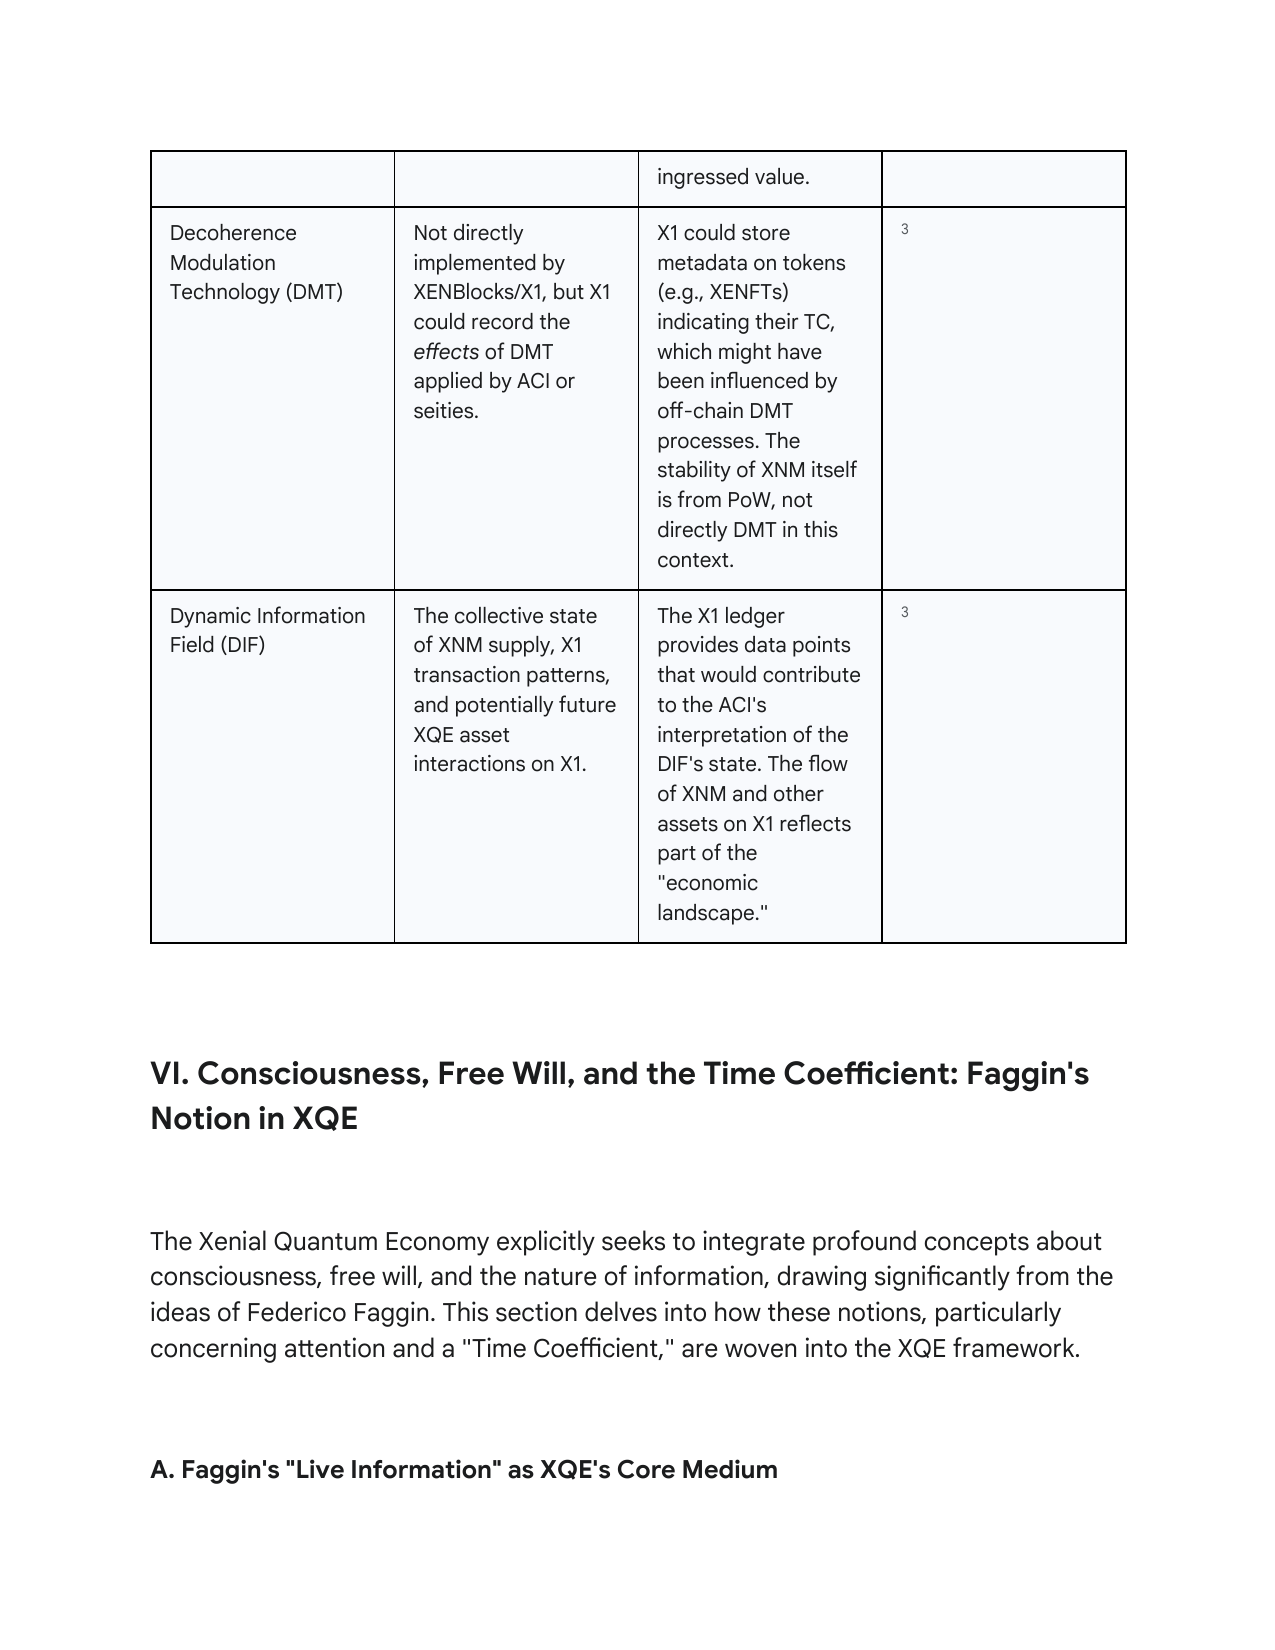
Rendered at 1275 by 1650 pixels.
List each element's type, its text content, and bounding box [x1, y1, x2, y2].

table_cell 3 [883, 152, 1125, 206]
table_cell 3 [883, 591, 1125, 942]
table_cell The X1 ledger provides data points that would contribute to the ACI's interpretation of the DIF's state. The flow of XNM and other assets on X1 reflects part of the "economic landscape." [639, 591, 881, 942]
table_cell Not directly implemented by XENBlocks/X1, but X1 could record the effects of DMT applied by ACI or seities. [395, 208, 638, 589]
subtitle A. Faggin's "Live Information" as XQE's Core Medium [150, 1454, 1125, 1486]
subtitle VI. Consciousness, Free Will, and the Time Coefficient: Faggin's Notion in XQE [150, 1054, 1125, 1138]
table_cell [152, 152, 394, 206]
table_cell The collective state of XNM supply, X1 transaction patterns, and potentially future XQE asset interactions on X1. [395, 591, 638, 942]
table_cell Decoherence Modulation Technology (DMT) [152, 208, 394, 589]
text The Xenial Quantum Economy explicitly seeks to integrate profound concepts about consciousness, free will, and the nature of information, drawing significantly from the ideas of Federico Faggin. This section delves into how these notions, particularly concerning attention and a "Time Coefficient," are woven into the XQE framework. [150, 1226, 1125, 1364]
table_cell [639, 152, 881, 206]
table_cell 3 [883, 208, 1125, 589]
table_cell Dynamic Information Field (DIF) [152, 591, 394, 942]
table_cell X1 could store metadata on tokens (e.g., XENFTs) indicating their TC, which might have been influenced by off-chain DMT processes. The stability of XNM itself is from PoW, not directly DMT in this context. [639, 208, 881, 589]
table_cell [395, 152, 638, 206]
